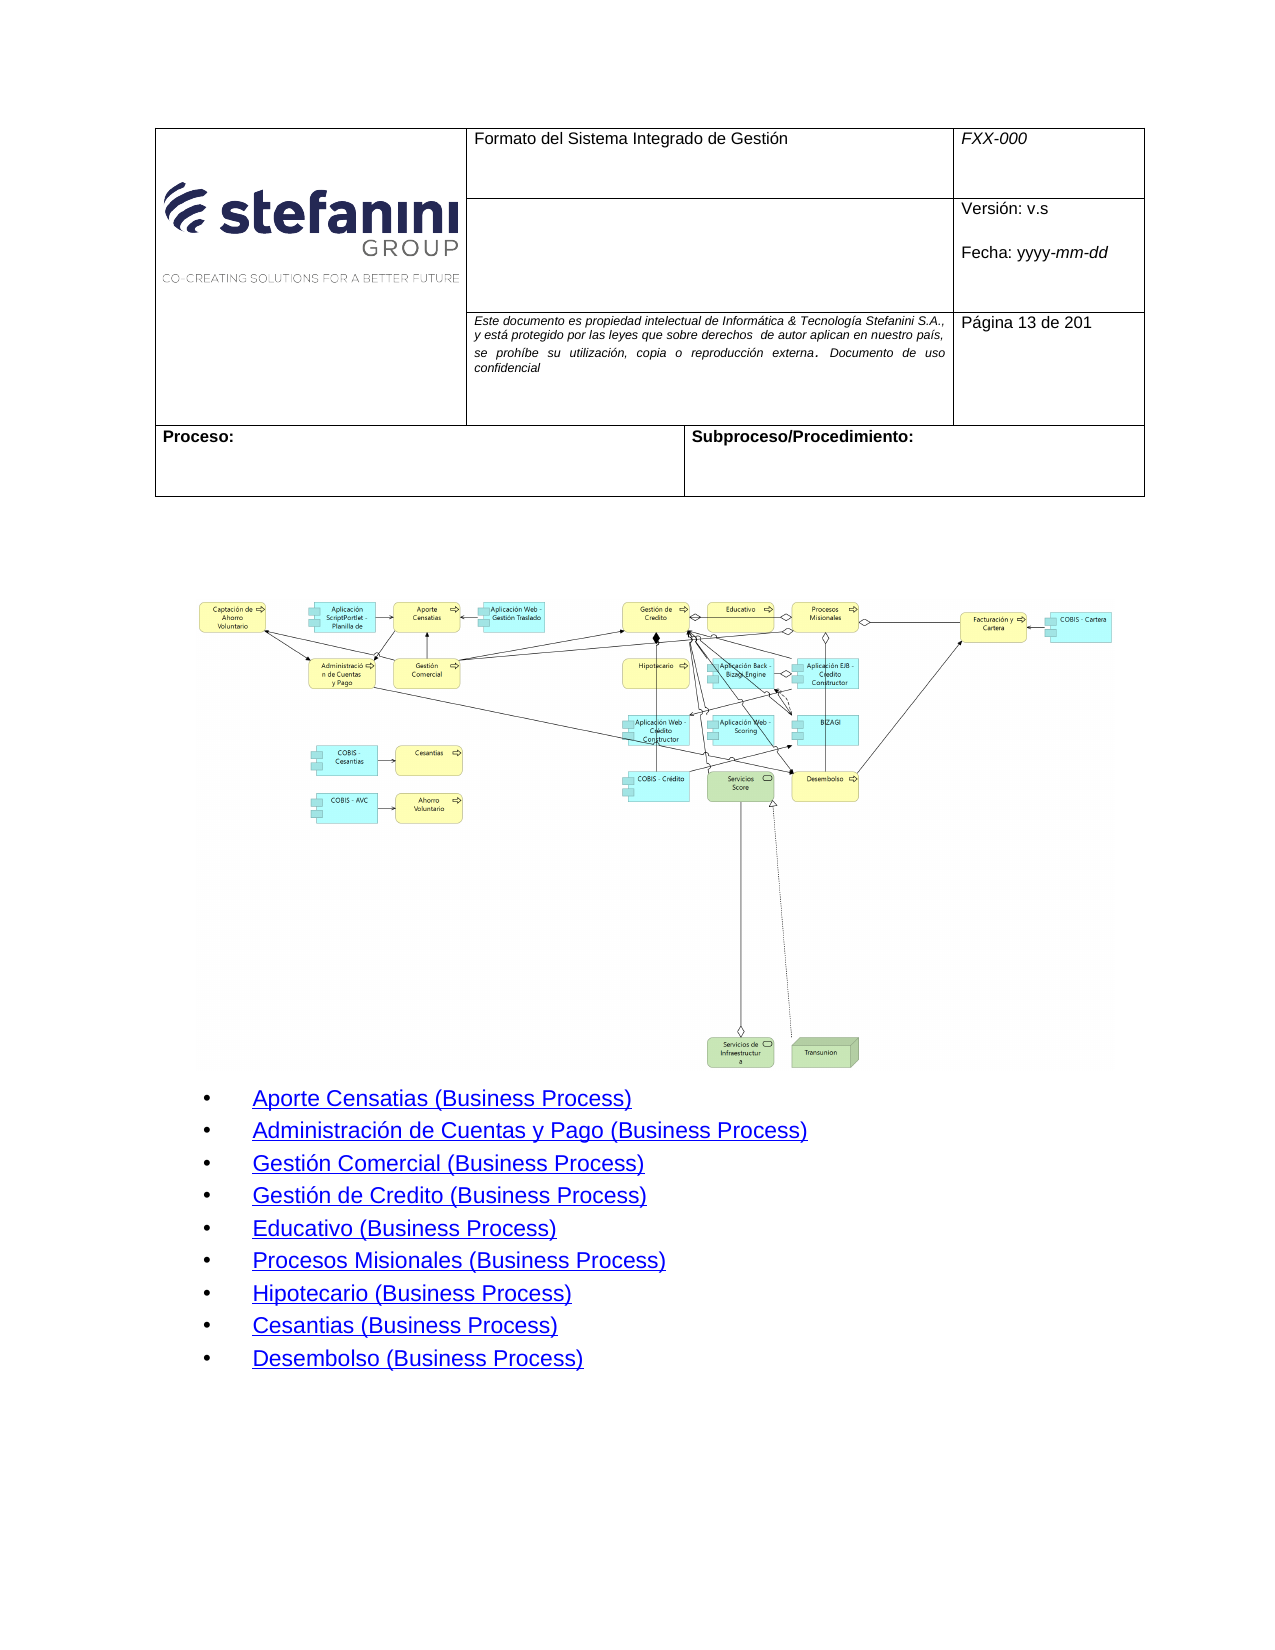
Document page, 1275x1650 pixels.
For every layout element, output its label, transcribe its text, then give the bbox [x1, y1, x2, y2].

picture [162, 182, 460, 286]
list Cesantias (Business Process) [202, 1311, 1098, 1339]
list Hipotecario (Business Process) [202, 1278, 1098, 1307]
list Gestión Comercial (Business Process) [202, 1148, 1098, 1177]
list Desembolso (Business Process) [202, 1343, 1098, 1372]
list Aporte Censatias (Business Process) [202, 1083, 1098, 1112]
list Procesos Misionales (Business Process) [202, 1246, 1098, 1274]
list Administración de Cuentas y Pago (Business Process) [202, 1116, 1098, 1144]
picture [196, 599, 1115, 1071]
list Educativo (Business Process) [202, 1213, 1098, 1242]
list Gestión de Credito (Business Process) [202, 1181, 1098, 1209]
